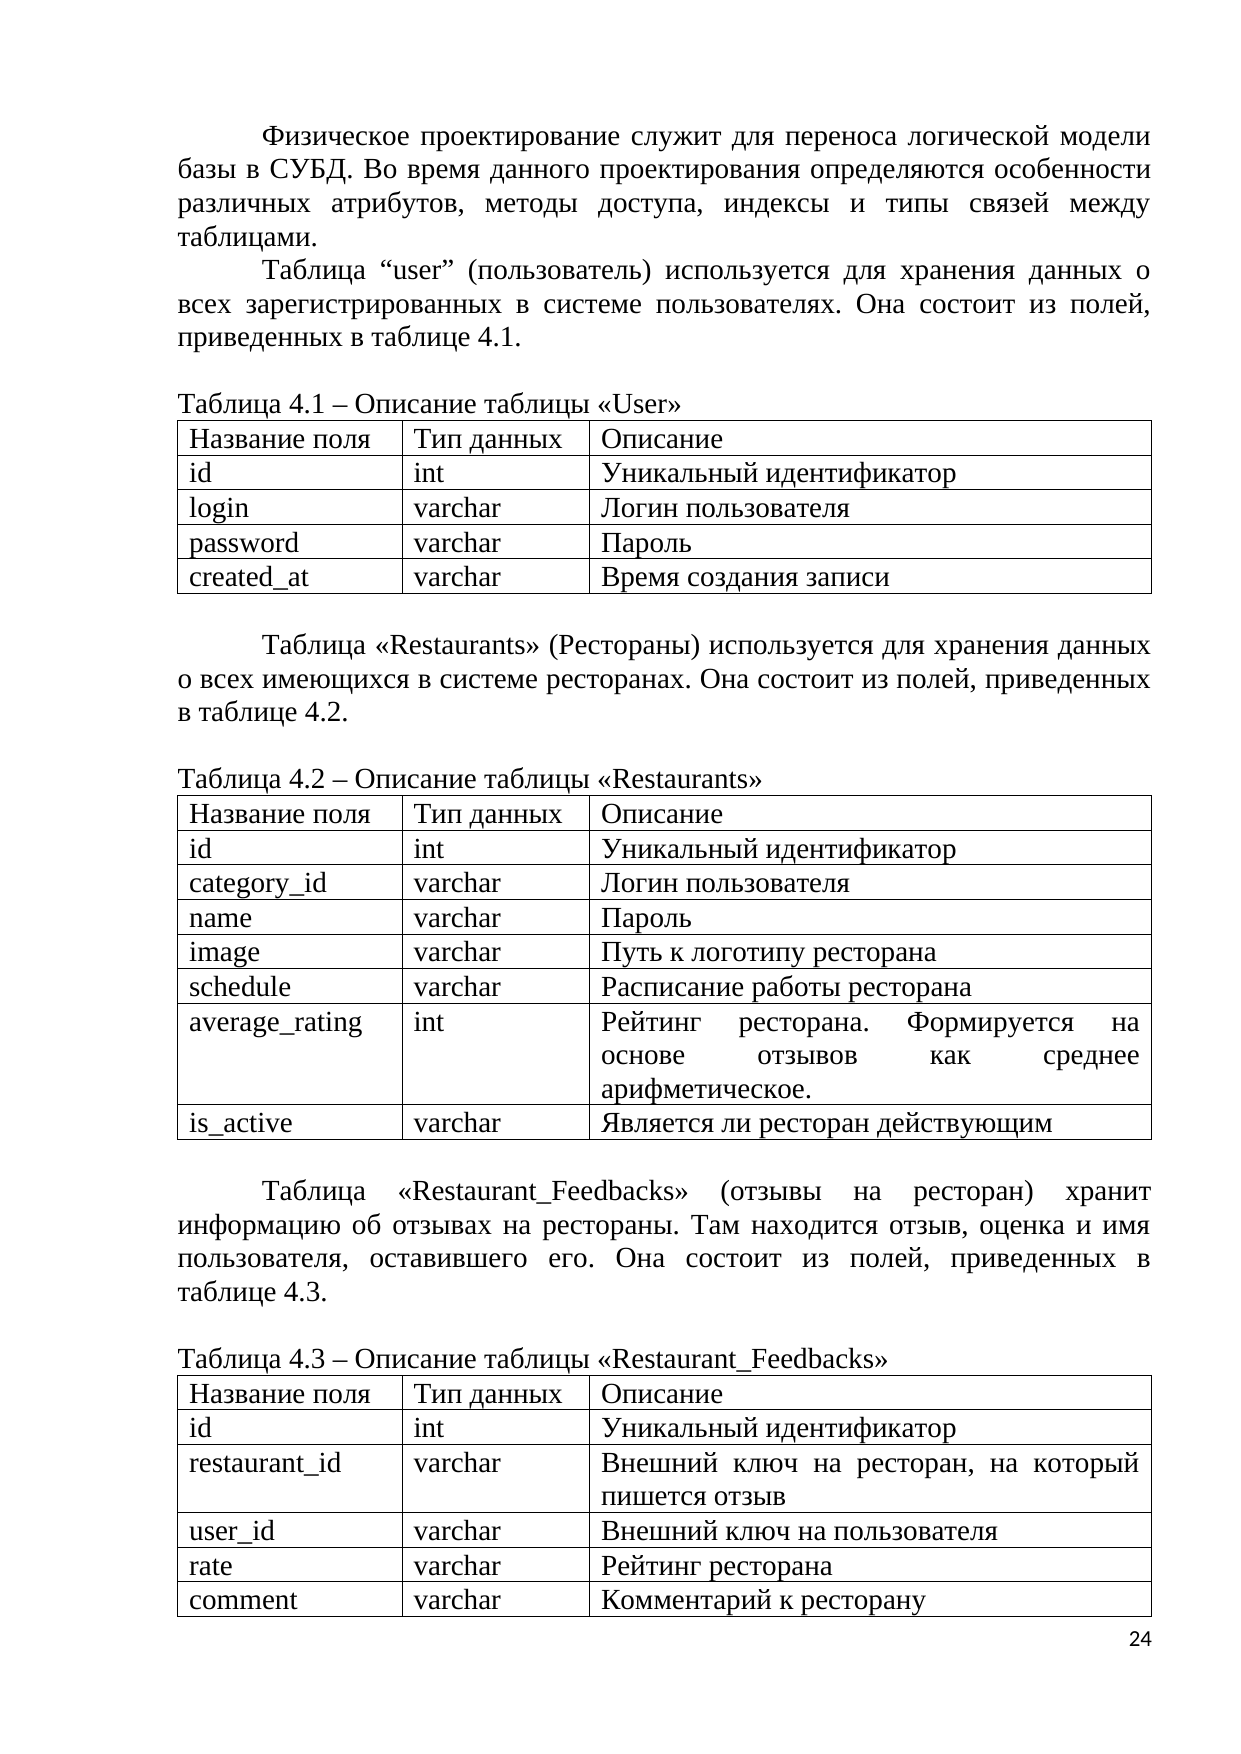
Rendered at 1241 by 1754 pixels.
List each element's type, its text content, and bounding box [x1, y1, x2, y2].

table_cell Уникальный идентификатор [590, 1410, 1151, 1444]
text Физическое проектирование служит для переноса логической модели базы в СУБД. Во время данного проектирования определяются особенности различных атрибутов, методы доступа, индексы и типы связей между таблицами. [177, 118, 1152, 252]
table_cell varchar [403, 1582, 589, 1616]
table_cell Является ли ресторан действующим [590, 1105, 1151, 1139]
table_cell varchar [403, 900, 589, 933]
table_header Название поля [178, 796, 402, 830]
table_cell int [403, 831, 589, 864]
table_header Описание [590, 1376, 1151, 1409]
table_cell image [178, 935, 402, 968]
table_cell int [403, 1410, 589, 1444]
table_cell Пароль [590, 900, 1151, 933]
table_cell Путь к логотипу ресторана [590, 935, 1151, 968]
table_cell varchar [403, 1548, 589, 1581]
table_cell Уникальный идентификатор [590, 831, 1151, 864]
table_cell varchar [403, 559, 589, 593]
table_cell varchar [403, 1105, 589, 1139]
table_cell varchar [403, 525, 589, 558]
table_cell created_at [178, 559, 402, 593]
table_cell varchar [403, 1445, 589, 1512]
table_header Название поля [178, 1376, 402, 1409]
table_cell varchar [403, 490, 589, 524]
text Таблица «Restaurants» (Рестораны) используется для хранения данных о всех имеющихся в системе ресторанах. Она состоит из полей, приведенных в таблице 4.2. [177, 627, 1152, 728]
table_cell is_active [178, 1105, 402, 1139]
text Таблица 4.3 – Описание таблицы «Restaurant_Feedbacks» [177, 1341, 1152, 1375]
table_header Тип данных [403, 421, 589, 454]
table_cell average_rating [178, 1004, 402, 1104]
table_cell int [403, 456, 589, 489]
table_cell id [178, 831, 402, 864]
table_header Тип данных [403, 796, 589, 830]
table_cell restaurant_id [178, 1445, 402, 1512]
table_cell Рейтинг ресторана [590, 1548, 1151, 1581]
table_cell int [403, 1004, 589, 1104]
table_cell varchar [403, 935, 589, 968]
table_cell name [178, 900, 402, 933]
table_cell Рейтинг ресторана. Формируется на основе отзывов как среднее арифметическое. [590, 1004, 1151, 1104]
table_cell Время создания записи [590, 559, 1151, 593]
table_cell varchar [403, 1513, 589, 1547]
table_cell password [178, 525, 402, 558]
table_cell varchar [403, 969, 589, 1003]
table_header Описание [590, 421, 1151, 454]
table_cell Комментарий к ресторану [590, 1582, 1151, 1616]
table_cell varchar [403, 865, 589, 899]
table_cell user_id [178, 1513, 402, 1547]
table_cell Расписание работы ресторана [590, 969, 1151, 1003]
text Таблица 4.1 – Описание таблицы «User» [177, 386, 1152, 420]
table_header Тип данных [403, 1376, 589, 1409]
table_cell schedule [178, 969, 402, 1003]
table_cell rate [178, 1548, 402, 1581]
text Таблица «Restaurant_Feedbacks» (отзывы на ресторан) хранит информацию об отзывах на рестораны. Там находится отзыв, оценка и имя пользователя, оставившего его. Она состоит из полей, приведенных в таблице 4.3. [177, 1173, 1152, 1308]
table_cell Пароль [590, 525, 1151, 558]
text Таблица “user” (пользователь) используется для хранения данных о всех зарегистрированных в системе пользователях. Она состоит из полей, приведенных в таблице 4.1. [177, 252, 1152, 353]
text Таблица 4.2 – Описание таблицы «Restaurants» [177, 762, 1152, 795]
table_cell id [178, 1410, 402, 1444]
table_cell Логин пользователя [590, 865, 1151, 899]
table_cell Внешний ключ на пользователя [590, 1513, 1151, 1547]
table_cell Логин пользователя [590, 490, 1151, 524]
table_cell comment [178, 1582, 402, 1616]
table_cell Внешний ключ на ресторан, на который пишется отзыв [590, 1445, 1151, 1512]
table_cell Уникальный идентификатор [590, 456, 1151, 489]
table_header Название поля [178, 421, 402, 454]
table_header Описание [590, 796, 1151, 830]
table_cell id [178, 456, 402, 489]
table_cell category_id [178, 865, 402, 899]
table_cell login [178, 490, 402, 524]
